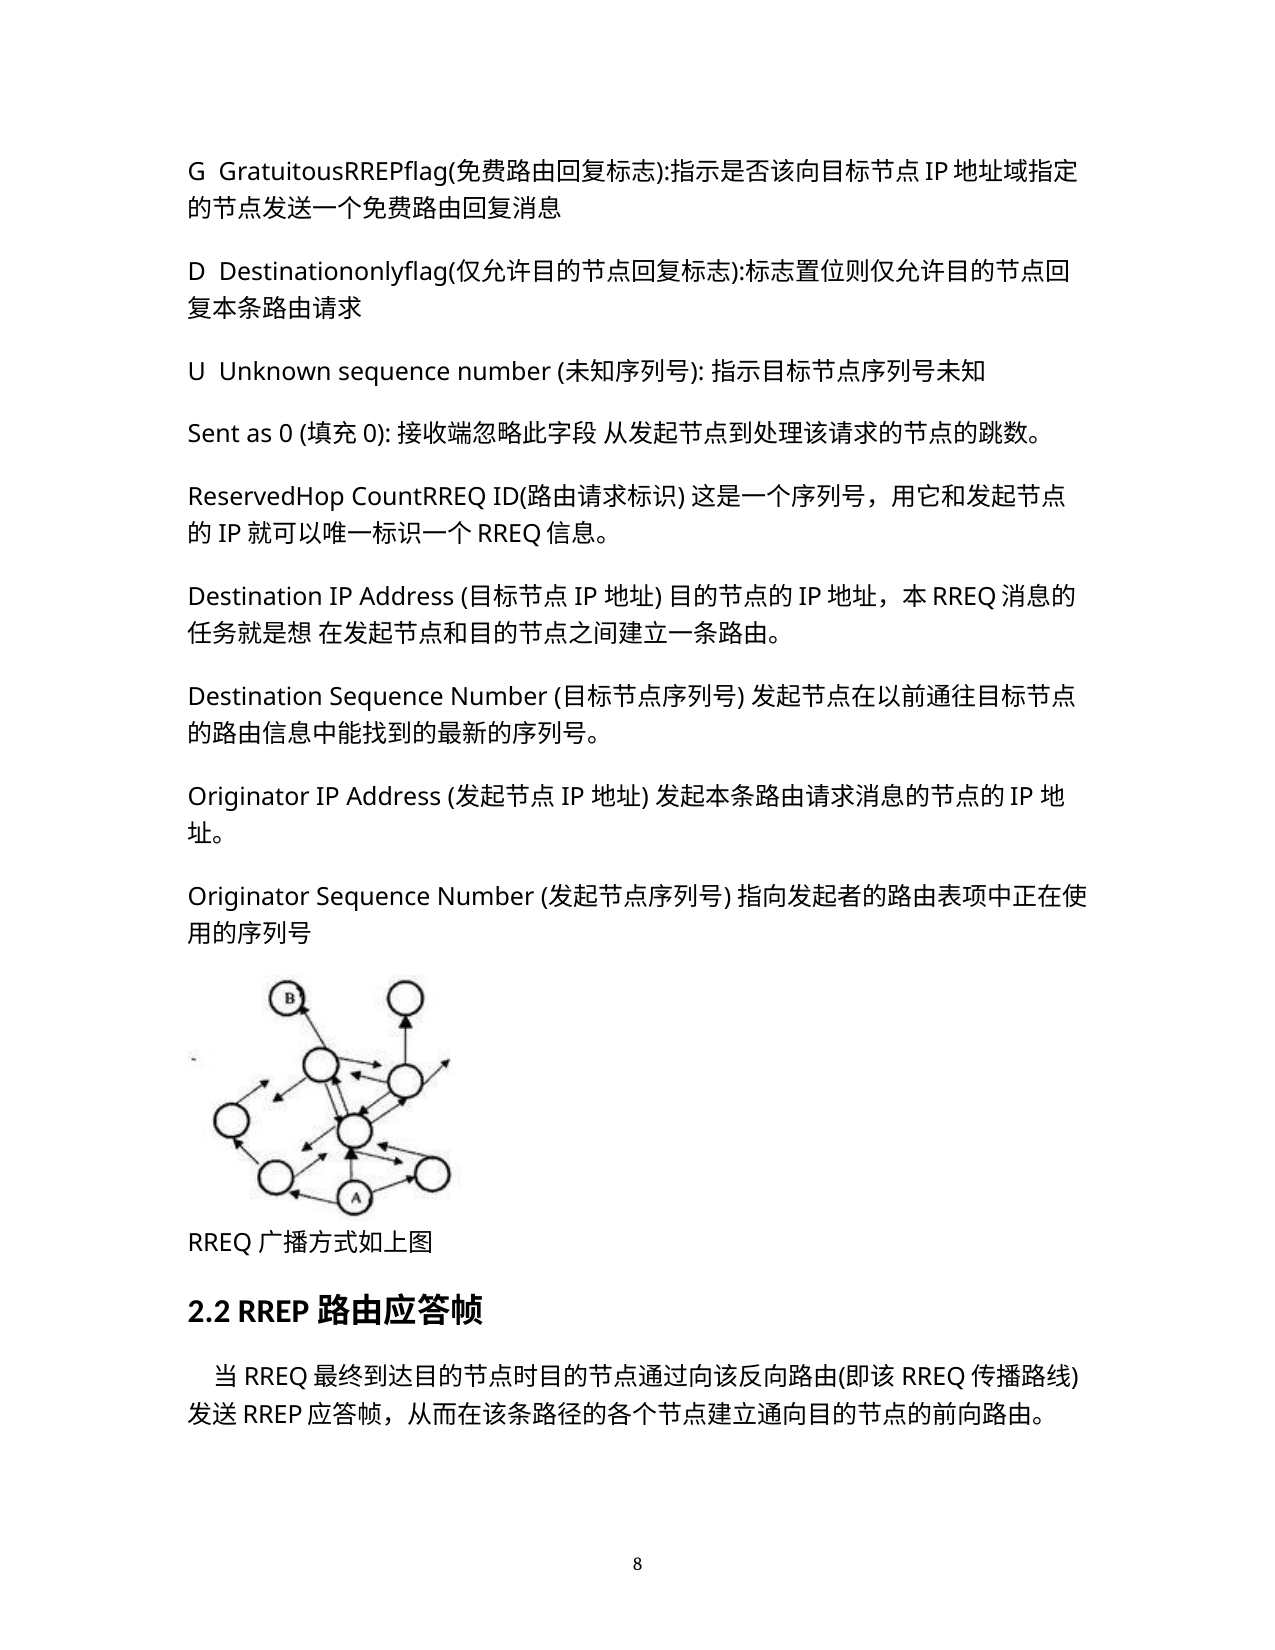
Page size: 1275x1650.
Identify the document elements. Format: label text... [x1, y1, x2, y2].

text Destination IP Address (目标节点 IP 地址) 目的节点的IP地址，本RREQ消息的任务就是想 在发起节点和目的节点之间建立一条路由。 [187, 575, 1087, 650]
picture [187, 975, 532, 1221]
text RREQ 广播方式如上图 [187, 1221, 1087, 1258]
text G GratuitousRREPflag(免费路由回复标志):指示是否该向目标节点IP地址域指定的节点发送一个免费路由回复消息 [187, 150, 1087, 225]
text Originator Sequence Number (发起节点序列号) 指向发起者的路由表项中正在使用的序列号 [187, 875, 1087, 950]
text Reserved Hop Count RREQ ID(路由请求标识) 这是一个序列号，用它和发起节点的 IP就可以唯一标识一个RREQ信息。 [187, 475, 1087, 550]
subtitle 2.2 RREP 路由应答帧 [187, 1283, 1087, 1332]
text D Destinationonlyflag(仅允许目的节点回复标志):标志置位则仅允许目的节点回复本条路由请求 [187, 250, 1087, 325]
text U Unknown sequence number (未知序列号): 指示目标节点序列号未知 [187, 350, 1087, 387]
text Sent as 0 (填充 0): 接收端忽略此字段 从发起节点到处理该请求的节点的跳数。 [187, 412, 1087, 450]
text Destination Sequence Number (目标节点序列号) 发起节点在以前通往目标节点的路由信息中能找到的最新的序列号。 [187, 675, 1087, 750]
text Originator IP Address (发起节点 IP 地址) 发起本条路由请求消息的节点的IP 地址。 [187, 775, 1087, 850]
text 当RREQ最终到达目的节点时目的节点通过向该反向路由(即该 RREQ传播路线)发送RREP应答帧，从而在该条路径的各个节点建立通向目的节点的前向路由。 [187, 1356, 1087, 1431]
